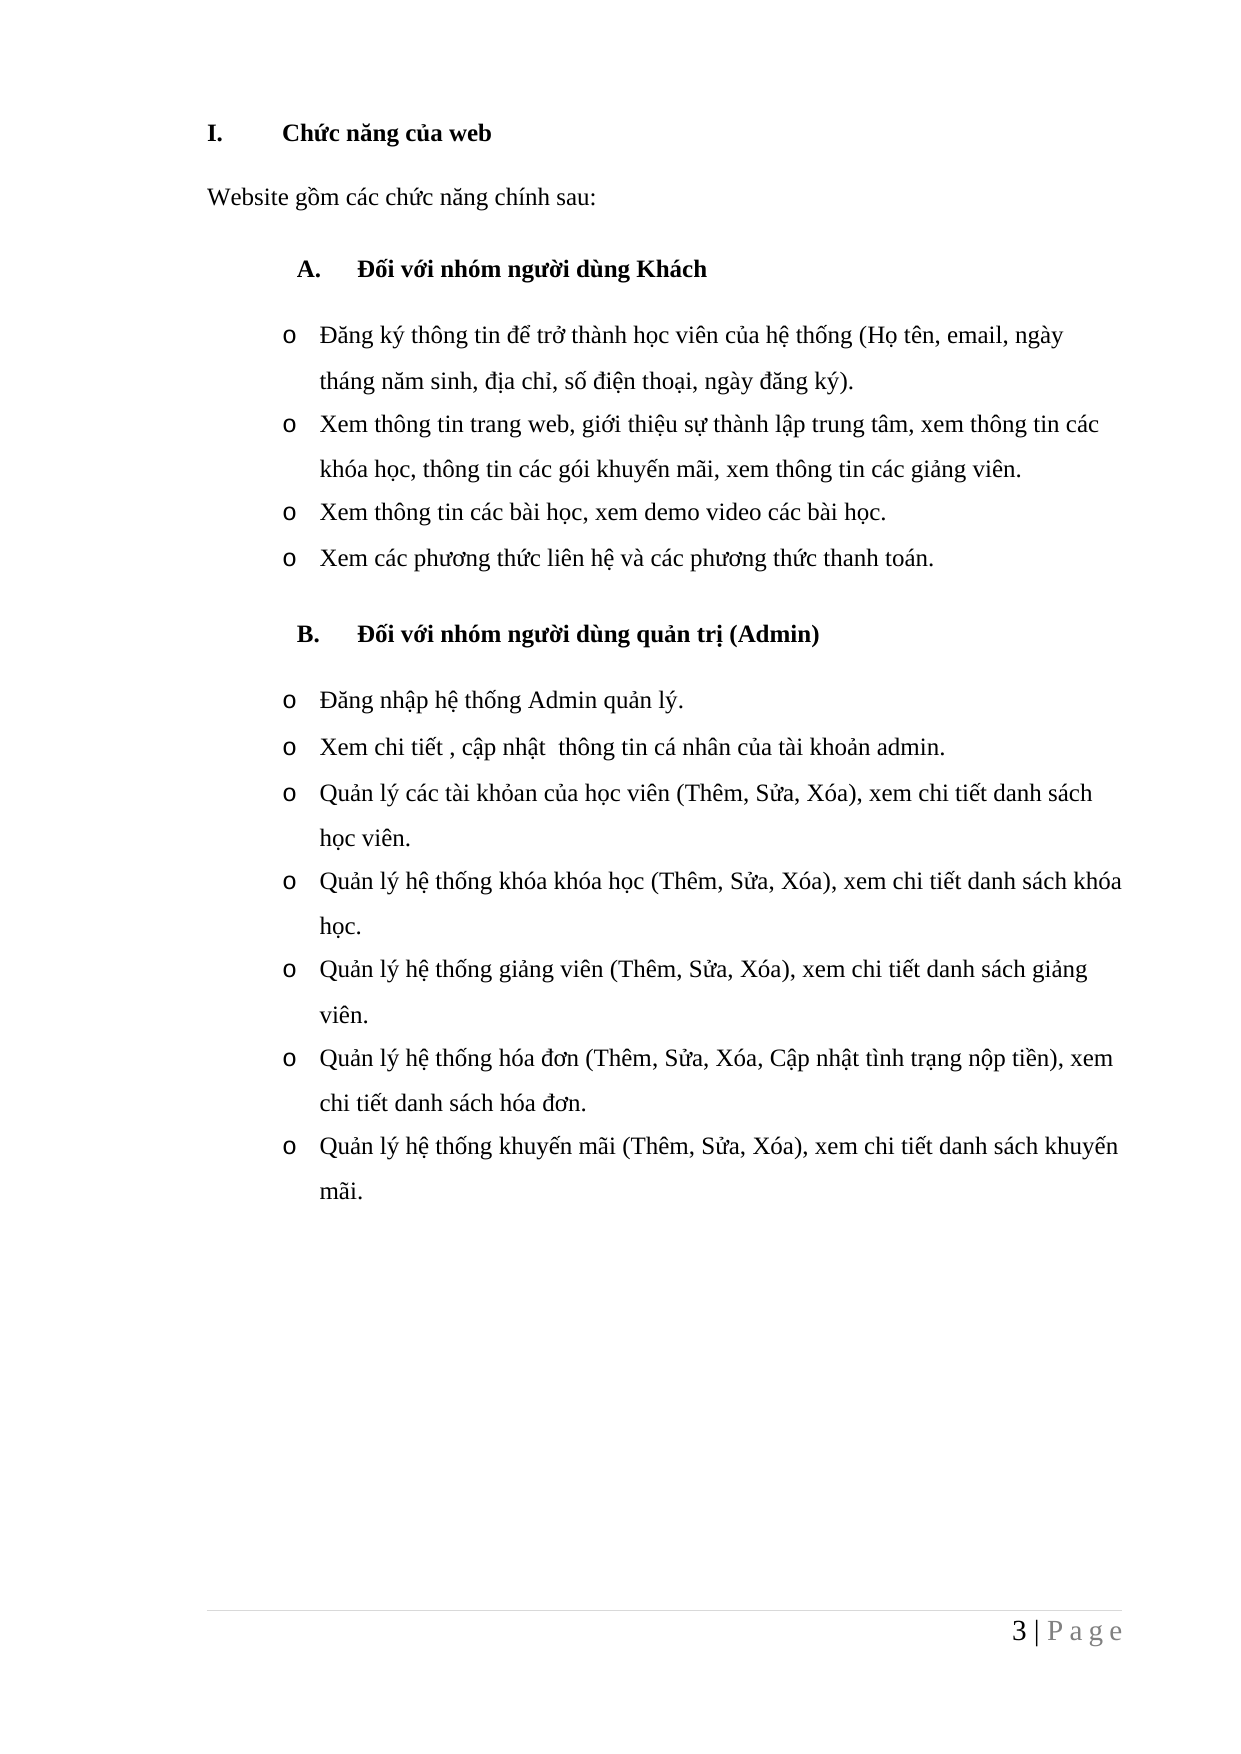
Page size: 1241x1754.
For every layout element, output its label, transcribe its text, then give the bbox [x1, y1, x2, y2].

list Đăng ký thông tin để trở thành học viên của hệ thống (Họ tên, email, ngày tháng năm sinh, địa chỉ, số điện thoại, ngày đăng ký). [282, 321, 1122, 394]
subtitle Đối với nhóm người dùng quản trị (Admin) [222, 619, 1122, 648]
text Website gồm các chức năng chính sau: [207, 182, 1122, 211]
list Xem chi tiết , cập nhật thông tin cá nhân của tài khoản admin. [282, 732, 1122, 762]
list Quản lý hệ thống khuyến mãi (Thêm, Sửa, Xóa), xem chi tiết danh sách khuyến mãi. [282, 1131, 1122, 1205]
list Quản lý hệ thống khóa khóa học (Thêm, Sửa, Xóa), xem chi tiết danh sách khóa học. [282, 866, 1122, 940]
list Xem thông tin trang web, giới thiệu sự thành lập trung tâm, xem thông tin các khóa học, thông tin các gói khuyến mãi, xem thông tin các giảng viên. [282, 409, 1122, 483]
subtitle Đối với nhóm người dùng Khách [222, 254, 1122, 283]
list Quản lý hệ thống giảng viên (Thêm, Sửa, Xóa), xem chi tiết danh sách giảng viên. [282, 954, 1122, 1028]
list Đăng nhập hệ thống Admin quản lý. [282, 685, 1122, 716]
list Quản lý hệ thống hóa đơn (Thêm, Sửa, Xóa, Cập nhật tình trạng nộp tiền), xem chi tiết danh sách hóa đơn. [282, 1043, 1122, 1117]
list Xem các phương thức liên hệ và các phương thức thanh toán. [282, 543, 1122, 574]
list Quản lý các tài khỏan của học viên (Thêm, Sửa, Xóa), xem chi tiết danh sách học viên. [282, 778, 1122, 852]
subtitle Chức năng của web [207, 118, 1122, 147]
list Xem thông tin các bài học, xem demo video các bài học. [282, 497, 1122, 528]
